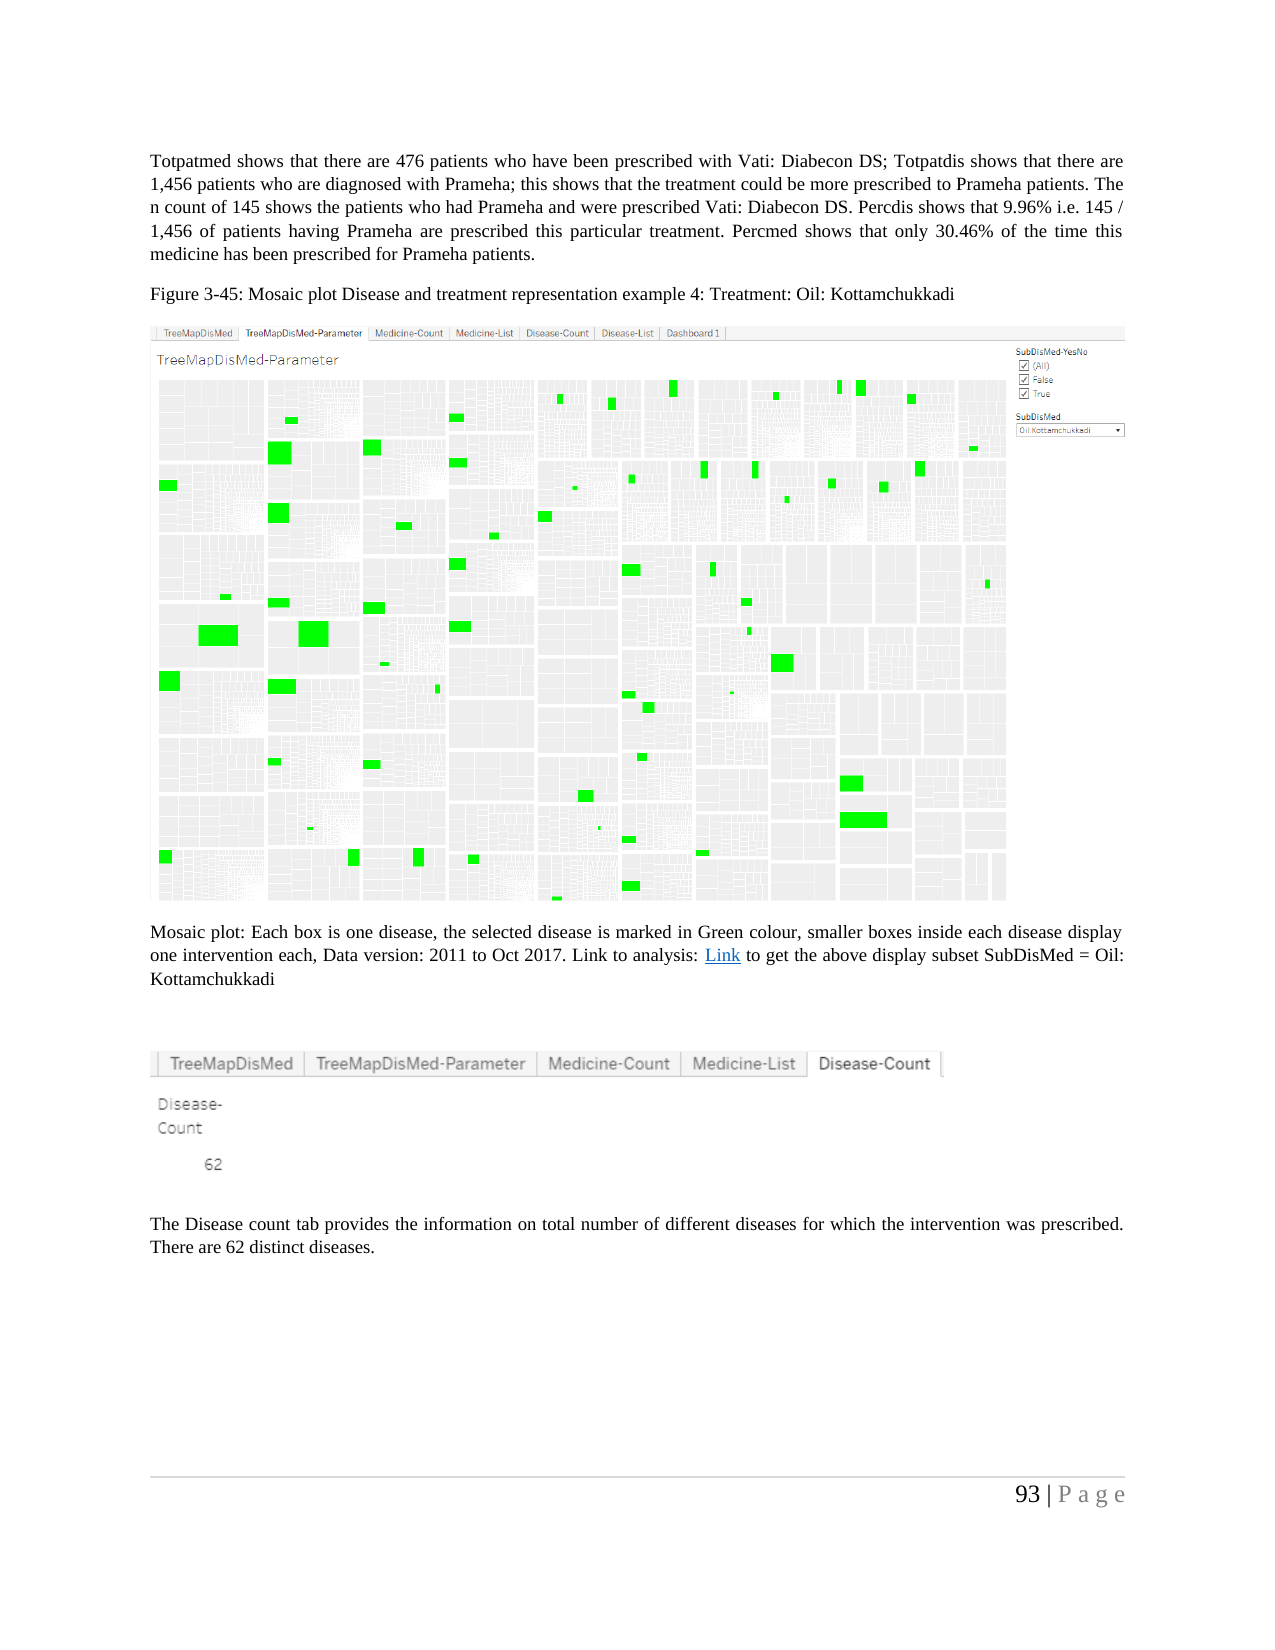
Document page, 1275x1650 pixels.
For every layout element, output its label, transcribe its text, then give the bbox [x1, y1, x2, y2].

text Totpatmed shows that there are 476 patients who have been prescribed with Vati: Diabecon DS; Totpatdis shows that there are 1,456 patients who are diagnosed with Prameha; this shows that the treatment could be more prescribed to Prameha patients. The n count of 145 shows the patients who had Prameha and were prescribed Vati: Diabecon DS. Percdis shows that 9.96% i.e. 145 / 1,456 of patients having Prameha are prescribed this particular treatment. Percmed shows that only 30.46% of the time this medicine has been prescribed for Prameha patients. [150, 150, 1125, 264]
text The Disease count tab provides the information on total number of different diseases for which the intervention was prescribed. There are 62 distinct diseases. [150, 1212, 1125, 1257]
picture [150, 325, 1125, 901]
picture [150, 1047, 944, 1194]
text Mosaic plot: Each box is one disease, the selected disease is marked in Green colour, smaller boxes inside each disease display one intervention each, Data version: 2011 to Oct 2017. Link to analysis: Link to get the above display subset SubDisMed = Oil: Kottamchukkadi [150, 921, 1125, 989]
